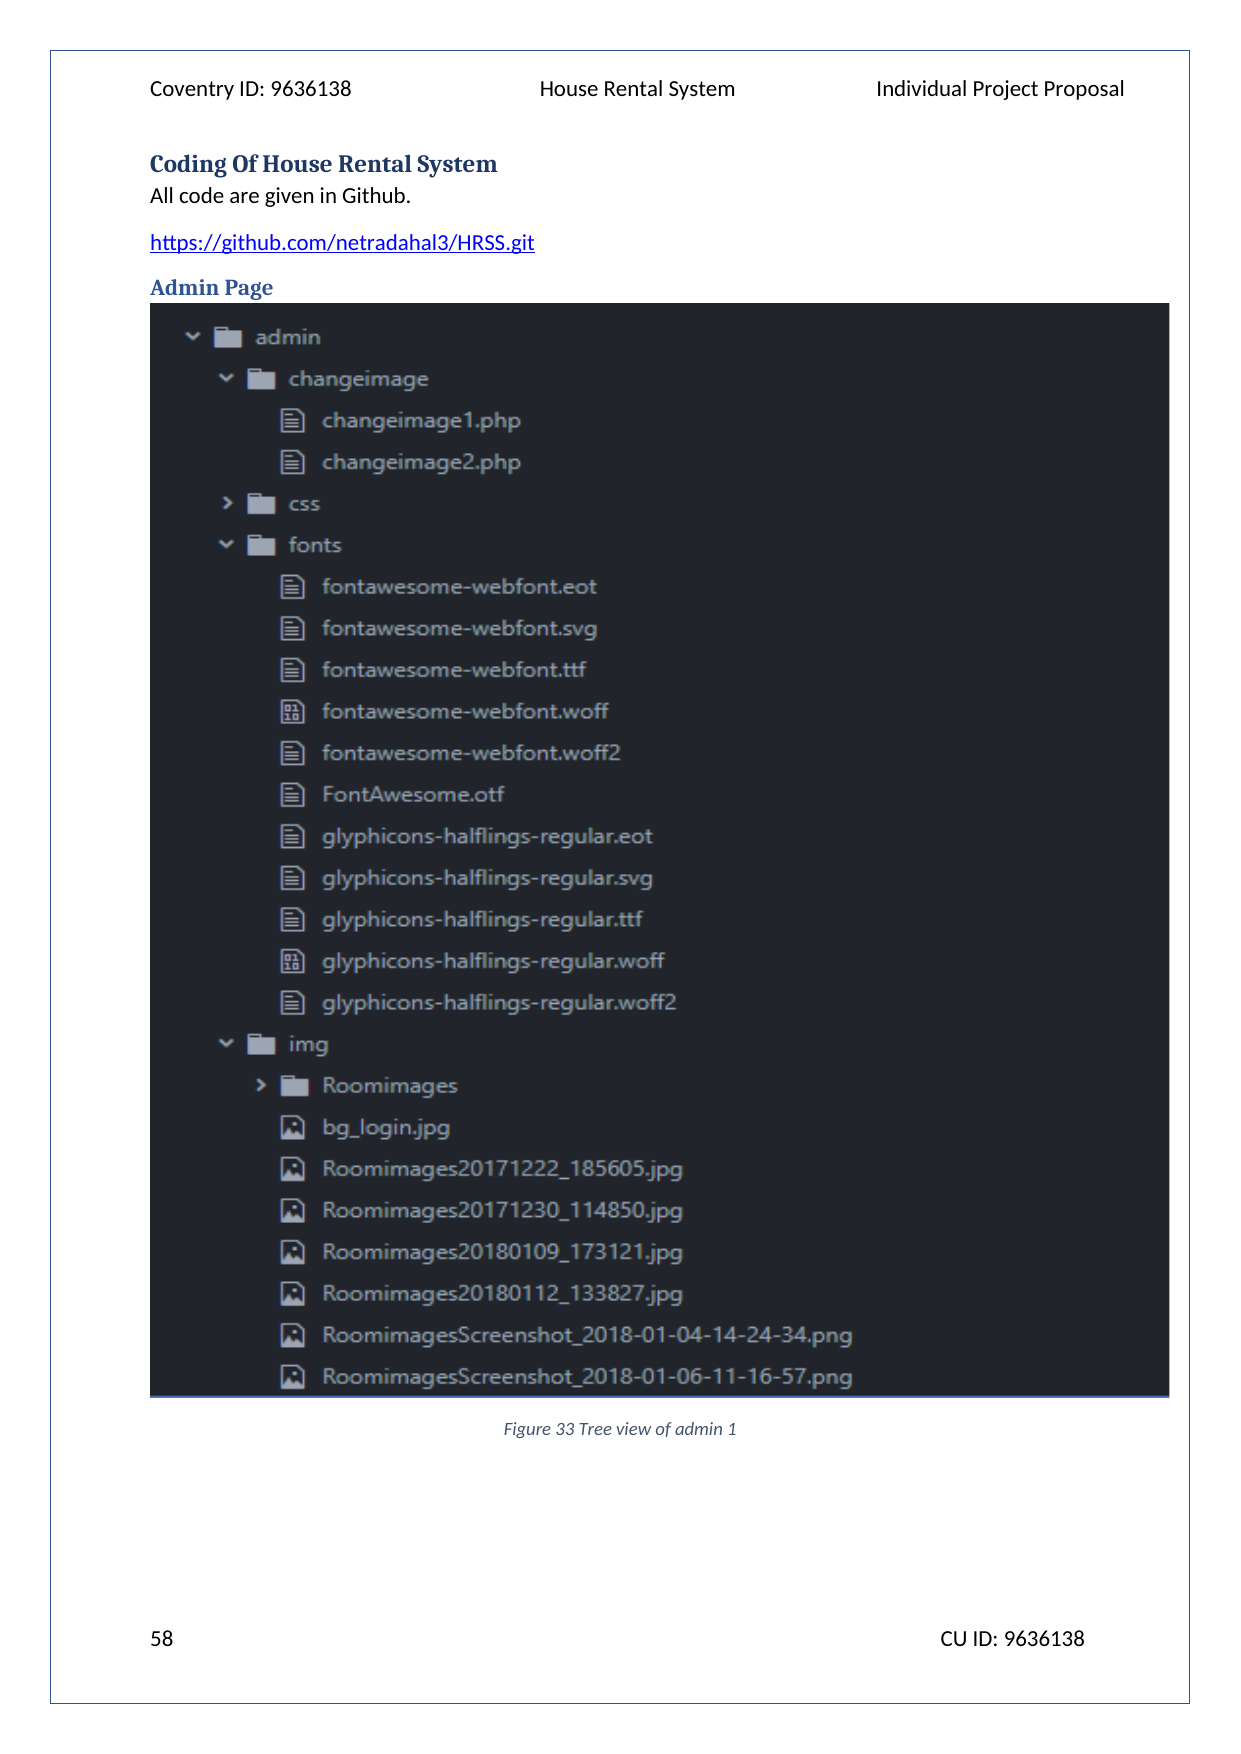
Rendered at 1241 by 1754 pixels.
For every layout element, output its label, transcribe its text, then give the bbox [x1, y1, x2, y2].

subtitle Admin Page [150, 275, 1090, 301]
text All code are given in Github. [150, 181, 1090, 209]
subtitle Coding Of House Rental System [150, 150, 1090, 179]
text https://github.com/netradahal3/HRSS.git [150, 228, 1090, 256]
picture [150, 303, 1170, 1398]
text Figure 33 Tree view of admin 1 [150, 1417, 1090, 1440]
